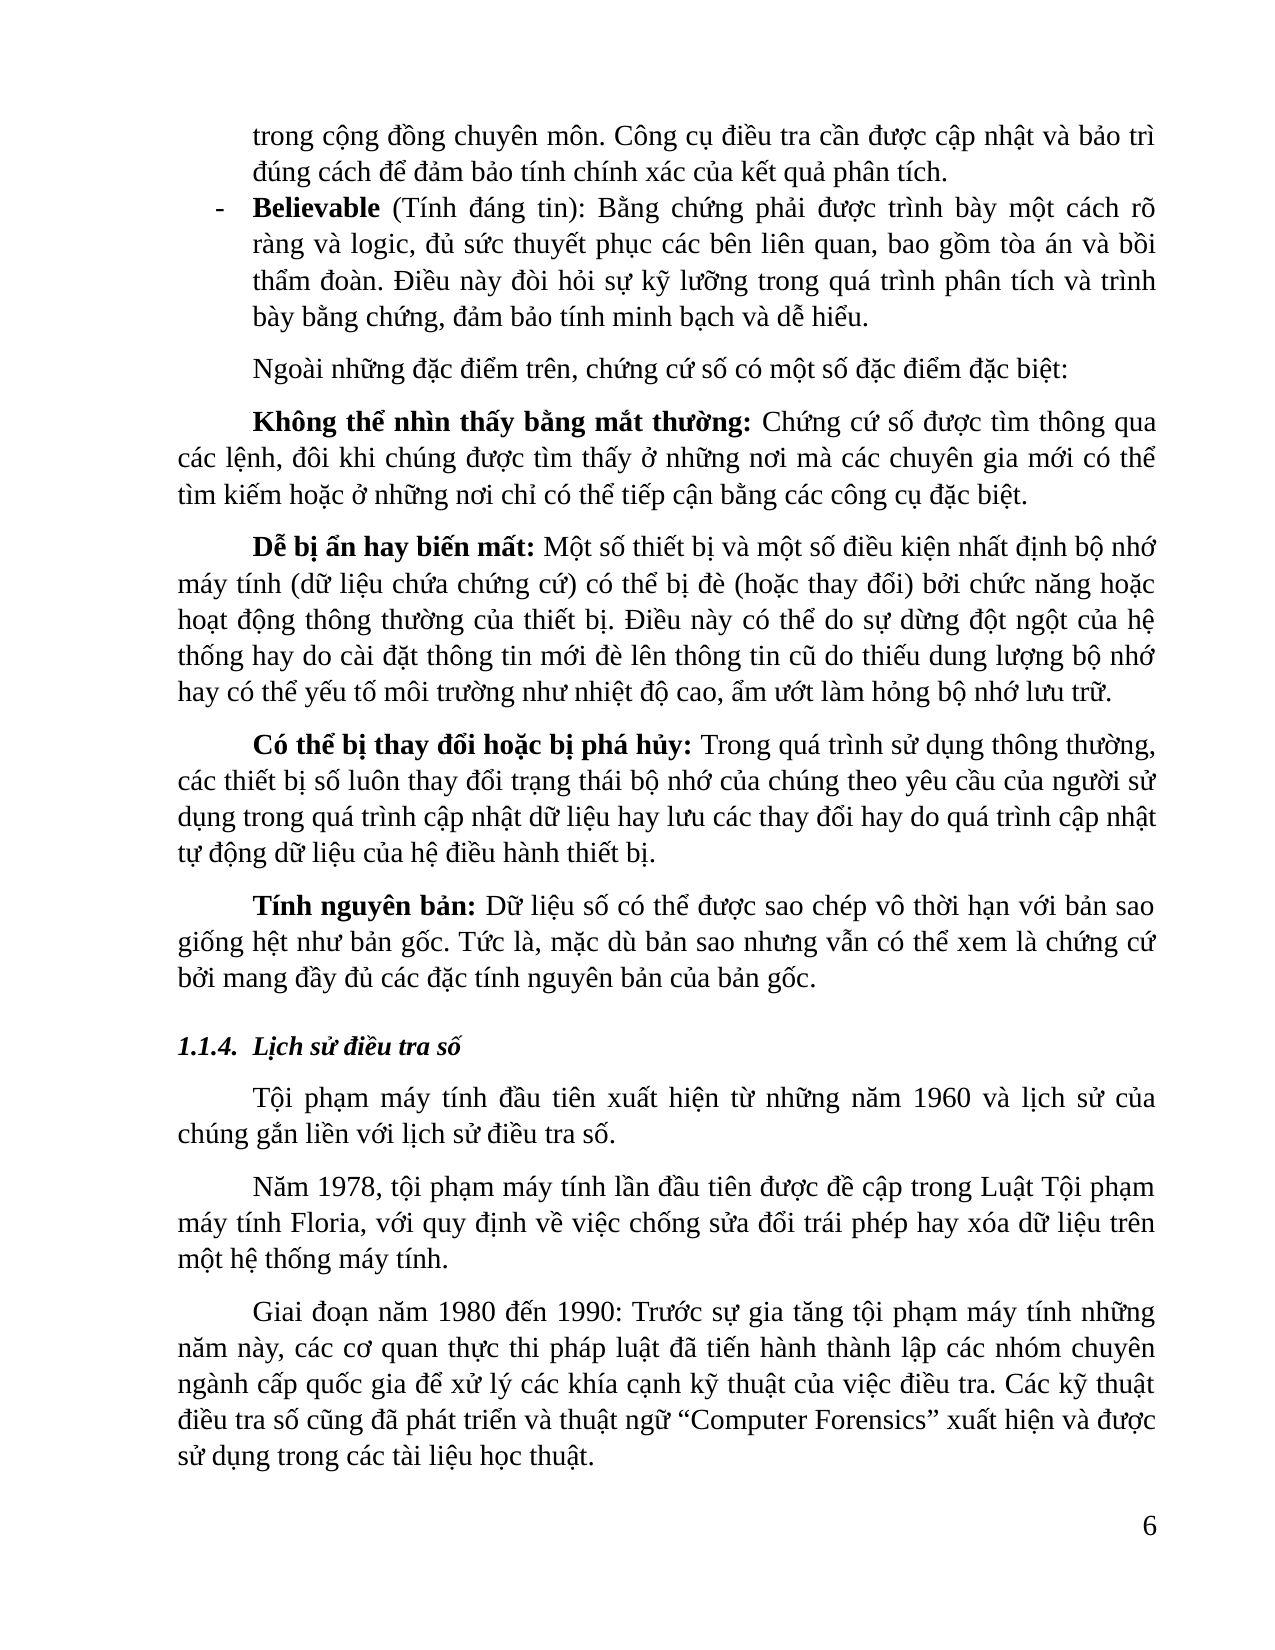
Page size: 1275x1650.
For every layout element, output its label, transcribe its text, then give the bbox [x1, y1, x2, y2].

list Believable (Tính đáng tin): Bằng chứng phải được trình bày một cách rõ ràng và logic, đủ sức thuyết phục các bên liên quan, bao gồm tòa án và bồi thẩm đoàn. Điều này đòi hỏi sự kỹ lưỡng trong quá trình phân tích và trình bày bằng chứng, đảm bảo tính minh bạch và dễ hiểu. [215, 190, 1157, 332]
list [215, 118, 1157, 188]
subtitle Lịch sử điều tra số [177, 1030, 1157, 1061]
text Tính nguyên bản: Dữ liệu số có thể được sao chép vô thời hạn với bản sao giống hệt như bản gốc. Tức là, mặc dù bản sao nhưng vẫn có thể xem là chứng cứ bởi mang đầy đủ các đặc tính nguyên bản của bản gốc. [177, 888, 1157, 994]
text Ngoài những đặc điểm trên, chứng cứ số có một số đặc điểm đặc biệt: [177, 352, 1157, 385]
text Giai đoạn năm 1980 đến 1990: Trước sự gia tăng tội phạm máy tính những năm này, các cơ quan thực thi pháp luật đã tiến hành thành lập các nhóm chuyên ngành cấp quốc gia để xử lý các khía cạnh kỹ thuật của việc điều tra. Các kỹ thuật điều tra số cũng đã phát triển và thuật ngữ “Computer Forensics” xuất hiện và được sử dụng trong các tài liệu học thuật. [177, 1294, 1157, 1472]
text Tội phạm máy tính đầu tiên xuất hiện từ những năm 1960 và lịch sử của chúng gắn liền với lịch sử điều tra số. [177, 1080, 1157, 1149]
text Có thể bị thay đổi hoặc bị phá hủy: Trong quá trình sử dụng thông thường, các thiết bị số luôn thay đổi trạng thái bộ nhớ của chúng theo yêu cầu của người sử dụng trong quá trình cập nhật dữ liệu hay lưu các thay đổi hay do quá trình cập nhật tự động dữ liệu của hệ điều hành thiết bị. [177, 727, 1157, 869]
text Không thể nhìn thấy bằng mắt thường: Chứng cứ số được tìm thông qua các lệnh, đôi khi chúng được tìm thấy ở những nơi mà các chuyên gia mới có thể tìm kiếm hoặc ở những nơi chỉ có thể tiếp cận bằng các công cụ đặc biệt. [177, 404, 1157, 510]
text Năm 1978, tội phạm máy tính lần đầu tiên được đề cập trong Luật Tội phạm máy tính Floria, với quy định về việc chống sửa đổi trái phép hay xóa dữ liệu trên một hệ thống máy tính. [177, 1169, 1157, 1274]
text Dễ bị ẩn hay biến mất: Một số thiết bị và một số điều kiện nhất định bộ nhớ máy tính (dữ liệu chứa chứng cứ) có thể bị đè (hoặc thay đổi) bởi chức năng hoặc hoạt động thông thường của thiết bị. Điều này có thể do sự dừng đột ngột của hệ thống hay do cài đặt thông tin mới đè lên thông tin cũ do thiếu dung lượng bộ nhớ hay có thể yếu tố môi trường như nhiệt độ cao, ẩm ướt làm hỏng bộ nhớ lưu trữ. [177, 529, 1157, 708]
